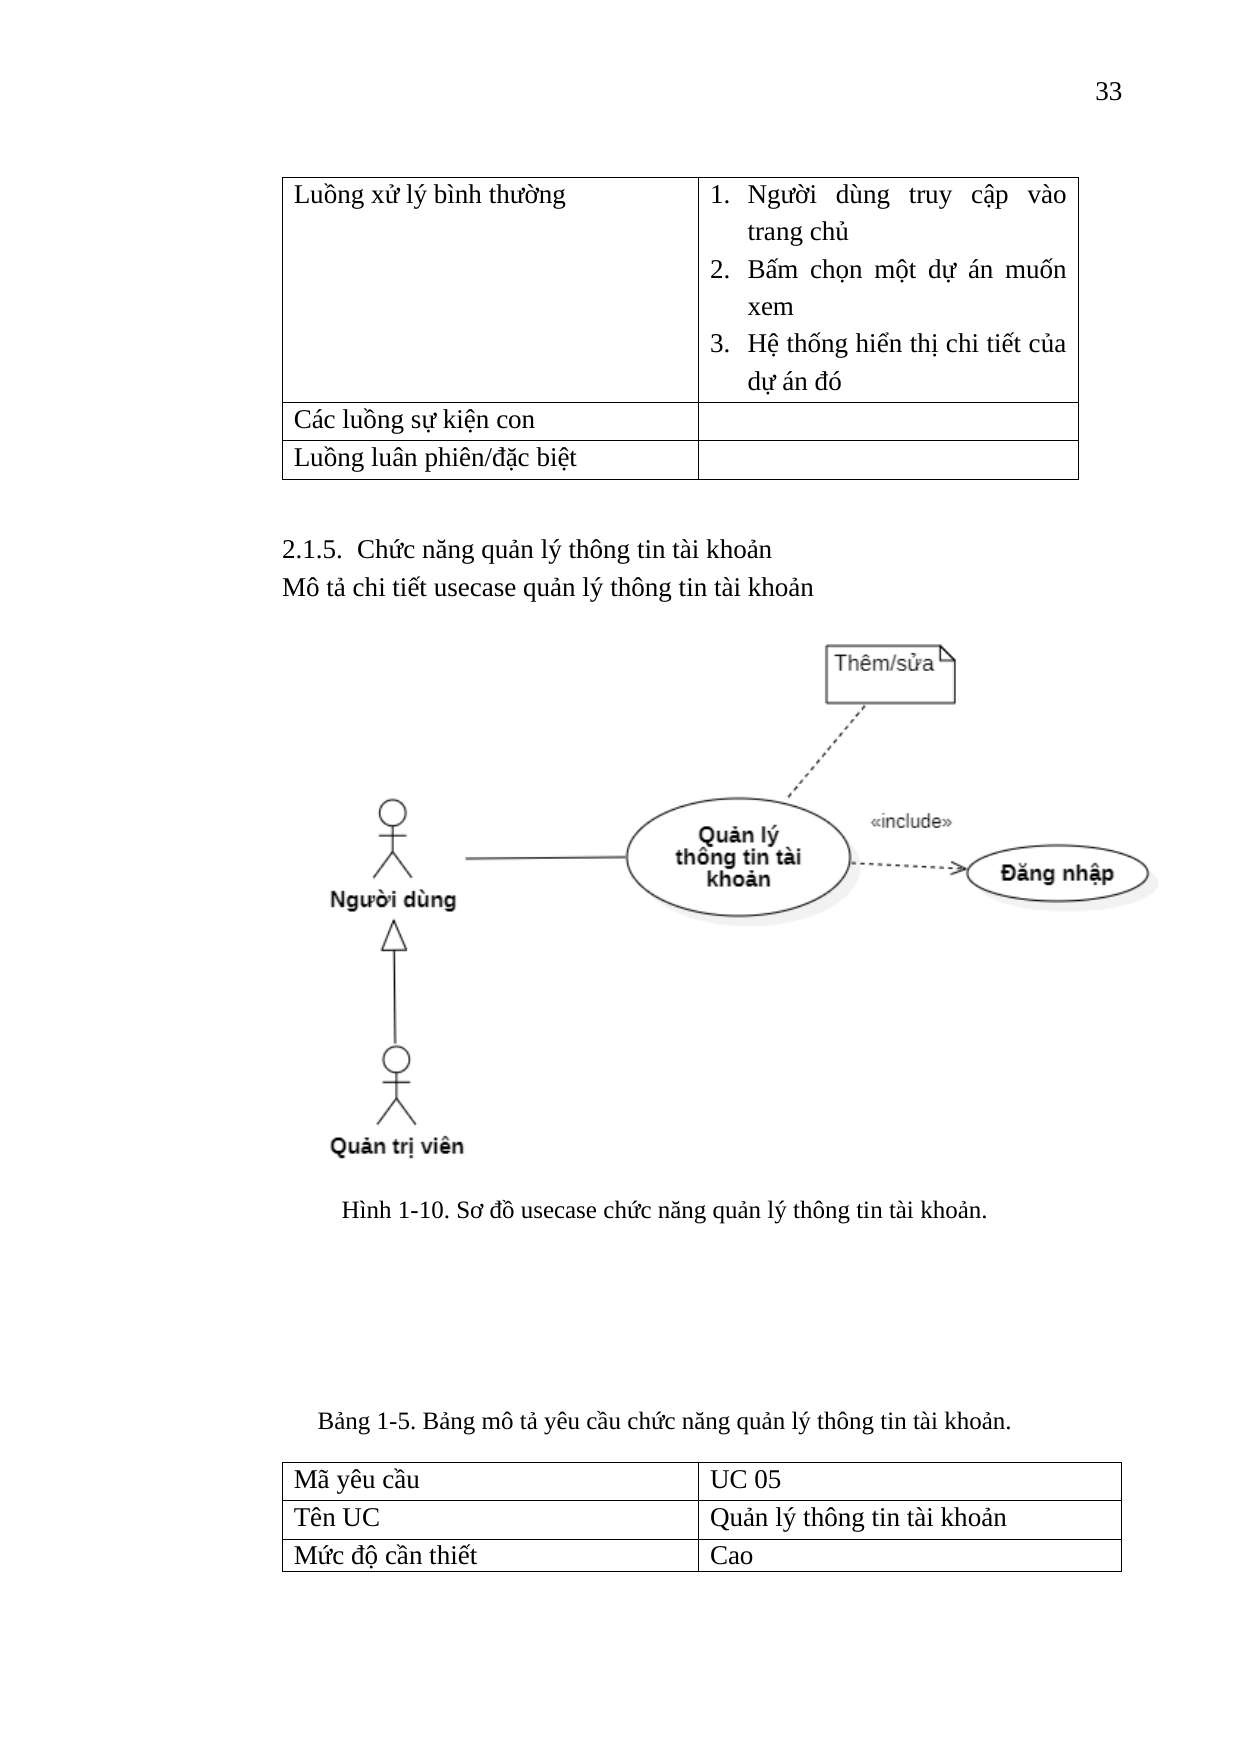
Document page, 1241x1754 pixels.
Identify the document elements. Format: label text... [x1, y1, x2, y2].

table_cell Các luồng sự kiện con [283, 403, 698, 440]
text Mô tả chi tiết usecase quản lý thông tin tài khoản [282, 571, 1122, 602]
table_header Mã yêu cầu [283, 1463, 698, 1500]
table_cell [699, 403, 1078, 440]
text Bảng 1-5. Bảng mô tả yêu cầu chức năng quản lý thông tin tài khoản. [207, 1406, 1122, 1435]
table_cell Luồng luân phiên/đặc biệt [283, 441, 698, 479]
table_cell Luồng xử lý bình thường [283, 178, 698, 402]
picture [281, 625, 1198, 1173]
table_cell Tên UC [283, 1501, 698, 1538]
table_cell Quản lý thông tin tài khoản [699, 1501, 1121, 1538]
table_cell Người dùng truy cập vào trang chủ Bấm chọn một dự án muốn xem Hệ thống hiển thị chi tiết của dự án đó [699, 178, 1078, 402]
text Hình 1-10. Sơ đồ usecase chức năng quản lý thông tin tài khoản. [207, 1195, 1122, 1224]
table_cell Mức độ cần thiết [283, 1540, 698, 1571]
table_header UC 05 [699, 1463, 1121, 1500]
table_cell Cao [699, 1540, 1121, 1571]
subtitle Chức năng quản lý thông tin tài khoản [282, 534, 1122, 565]
table_cell [699, 441, 1078, 479]
